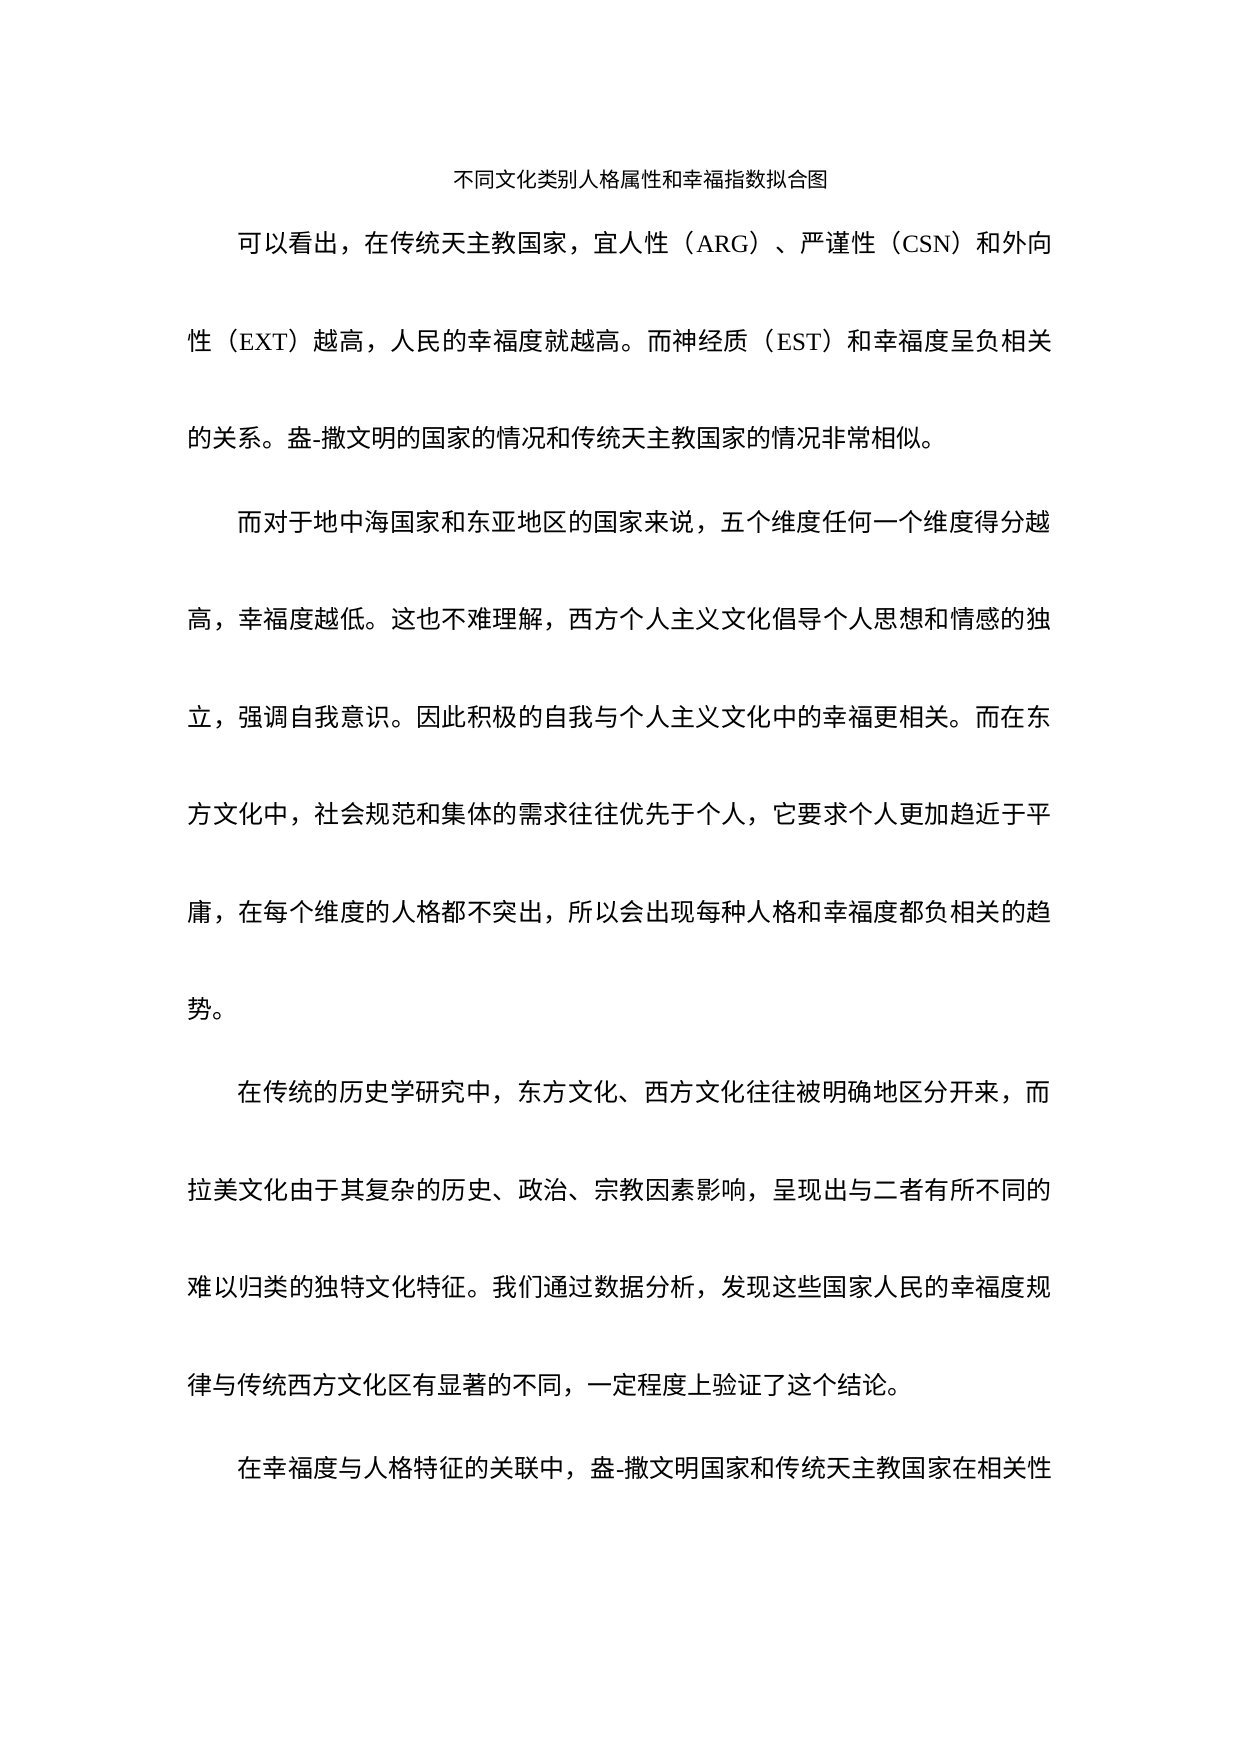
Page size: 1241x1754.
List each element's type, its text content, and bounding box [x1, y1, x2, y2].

text 可以看出，在传统天主教国家，宜人性（ARG）、严谨性（CSN）和外向性（EXT）越高，人民的幸福度就越高。而神经质（EST）和幸福度呈负相关的关系。盎-撒文明的国家的情况和传统天主教国家的情况非常相似。 [187, 209, 1053, 469]
text 而对于地中海国家和东亚地区的国家来说，五个维度任何一个维度得分越高，幸福度越低。这也不难理解，西方个人主义文化倡导个人思想和情感的独立，强调自我意识。因此积极的自我与个人主义文化中的幸福更相关。而在东方文化中，社会规范和集体的需求往往优先于个人，它要求个人更加趋近于平庸，在每个维度的人格都不突出，所以会出现每种人格和幸福度都负相关的趋势。 [187, 488, 1053, 1040]
text 在传统的历史学研究中，东方文化、西方文化往往被明确地区分开来，而拉美文化由于其复杂的历史、政治、宗教因素影响，呈现出与二者有所不同的难以归类的独特文化特征。我们通过数据分析，发现这些国家人民的幸福度规律与传统西方文化区有显著的不同，一定程度上验证了这个结论。 [187, 1058, 1053, 1416]
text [187, 1434, 1053, 1499]
text 不同文化类别人格属性和幸福指数拟合图 [187, 162, 1053, 194]
